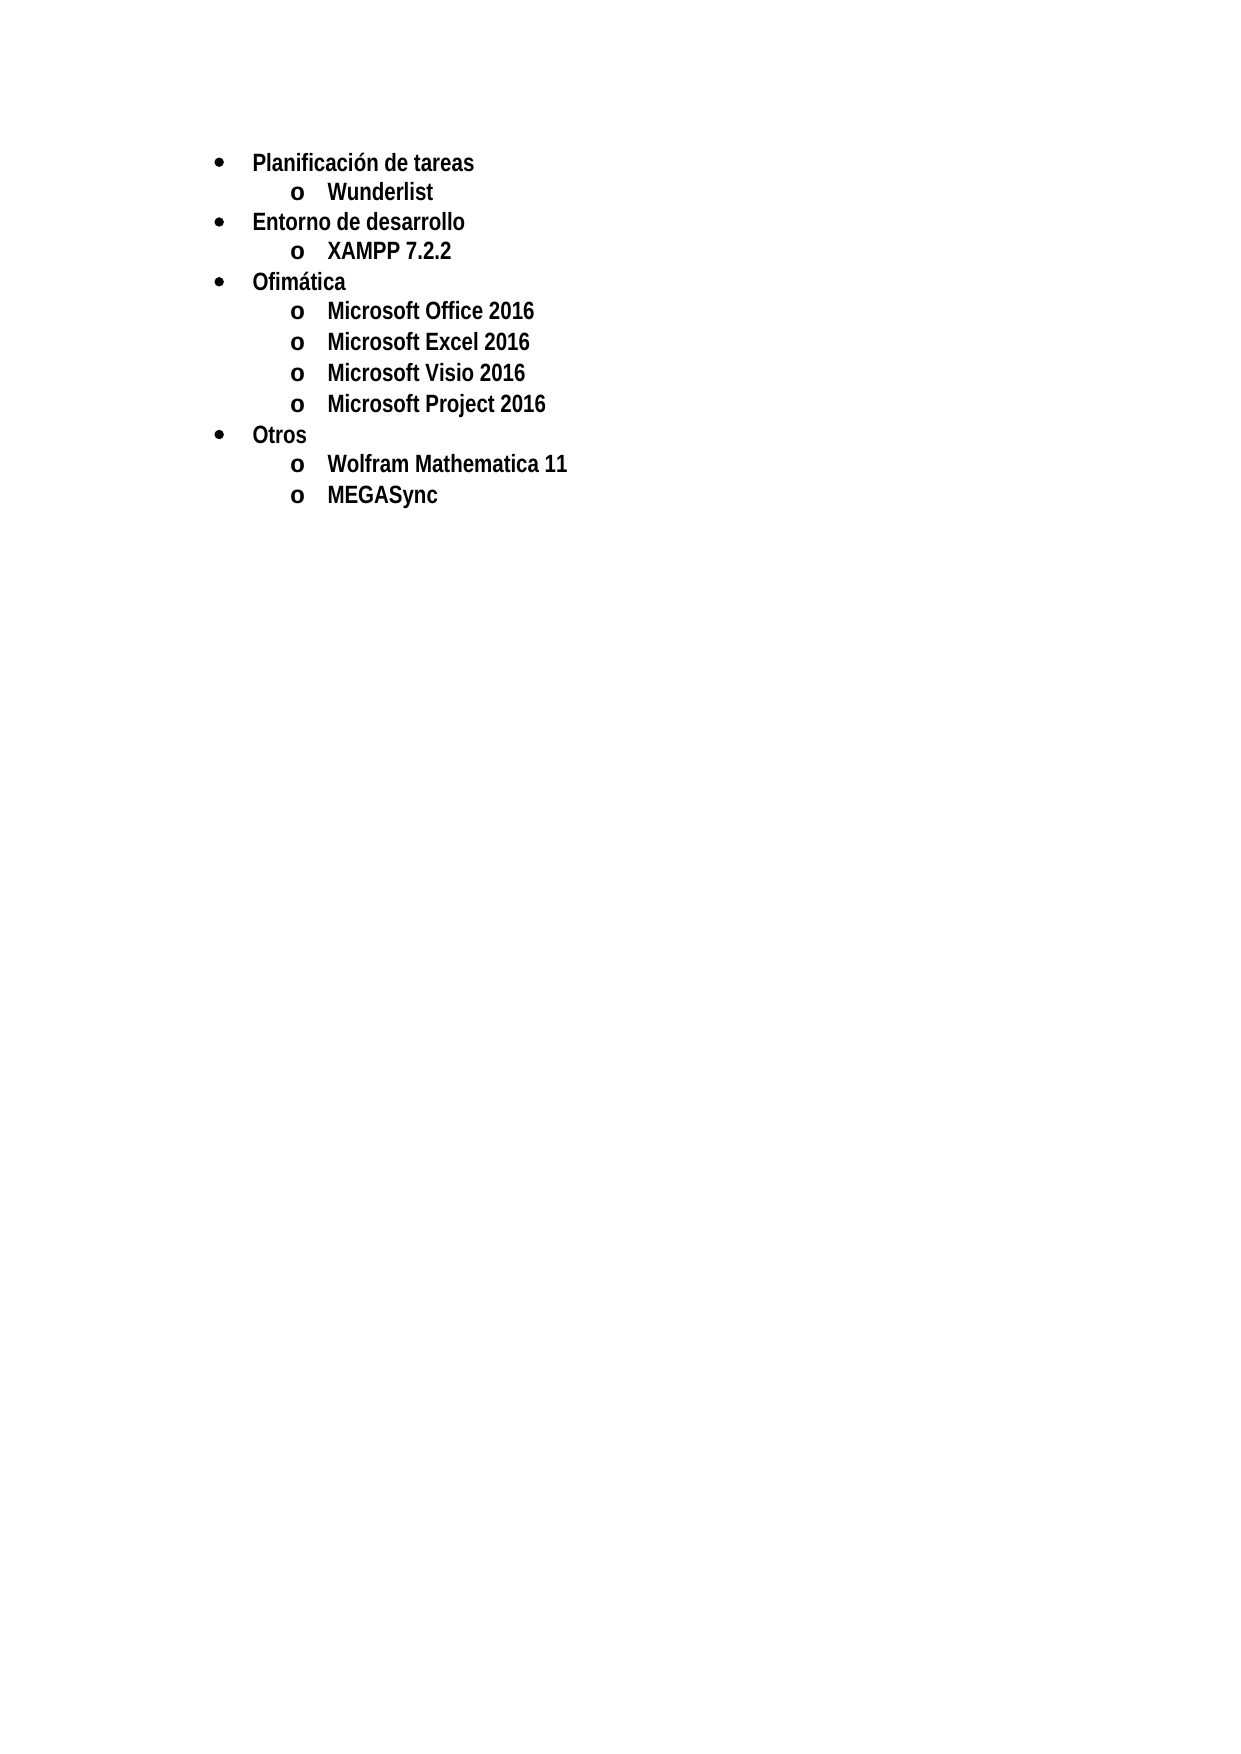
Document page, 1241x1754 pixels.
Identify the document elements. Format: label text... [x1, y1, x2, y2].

list Ofimática [215, 267, 1063, 296]
list Planificación de tareas [215, 148, 1063, 176]
list Microsoft Project 2016 [290, 389, 1063, 420]
list Wolfram Mathematica 11 [290, 449, 1063, 479]
list Microsoft Office 2016 [290, 296, 1063, 327]
list Microsoft Visio 2016 [290, 358, 1063, 389]
list MEGASync [290, 479, 1063, 511]
list Entorno de desarrollo [215, 207, 1063, 236]
list Microsoft Excel 2016 [290, 327, 1063, 358]
list XAMPP 7.2.2 [290, 236, 1063, 267]
list Wunderlist [290, 176, 1063, 207]
list Otros [215, 420, 1063, 449]
